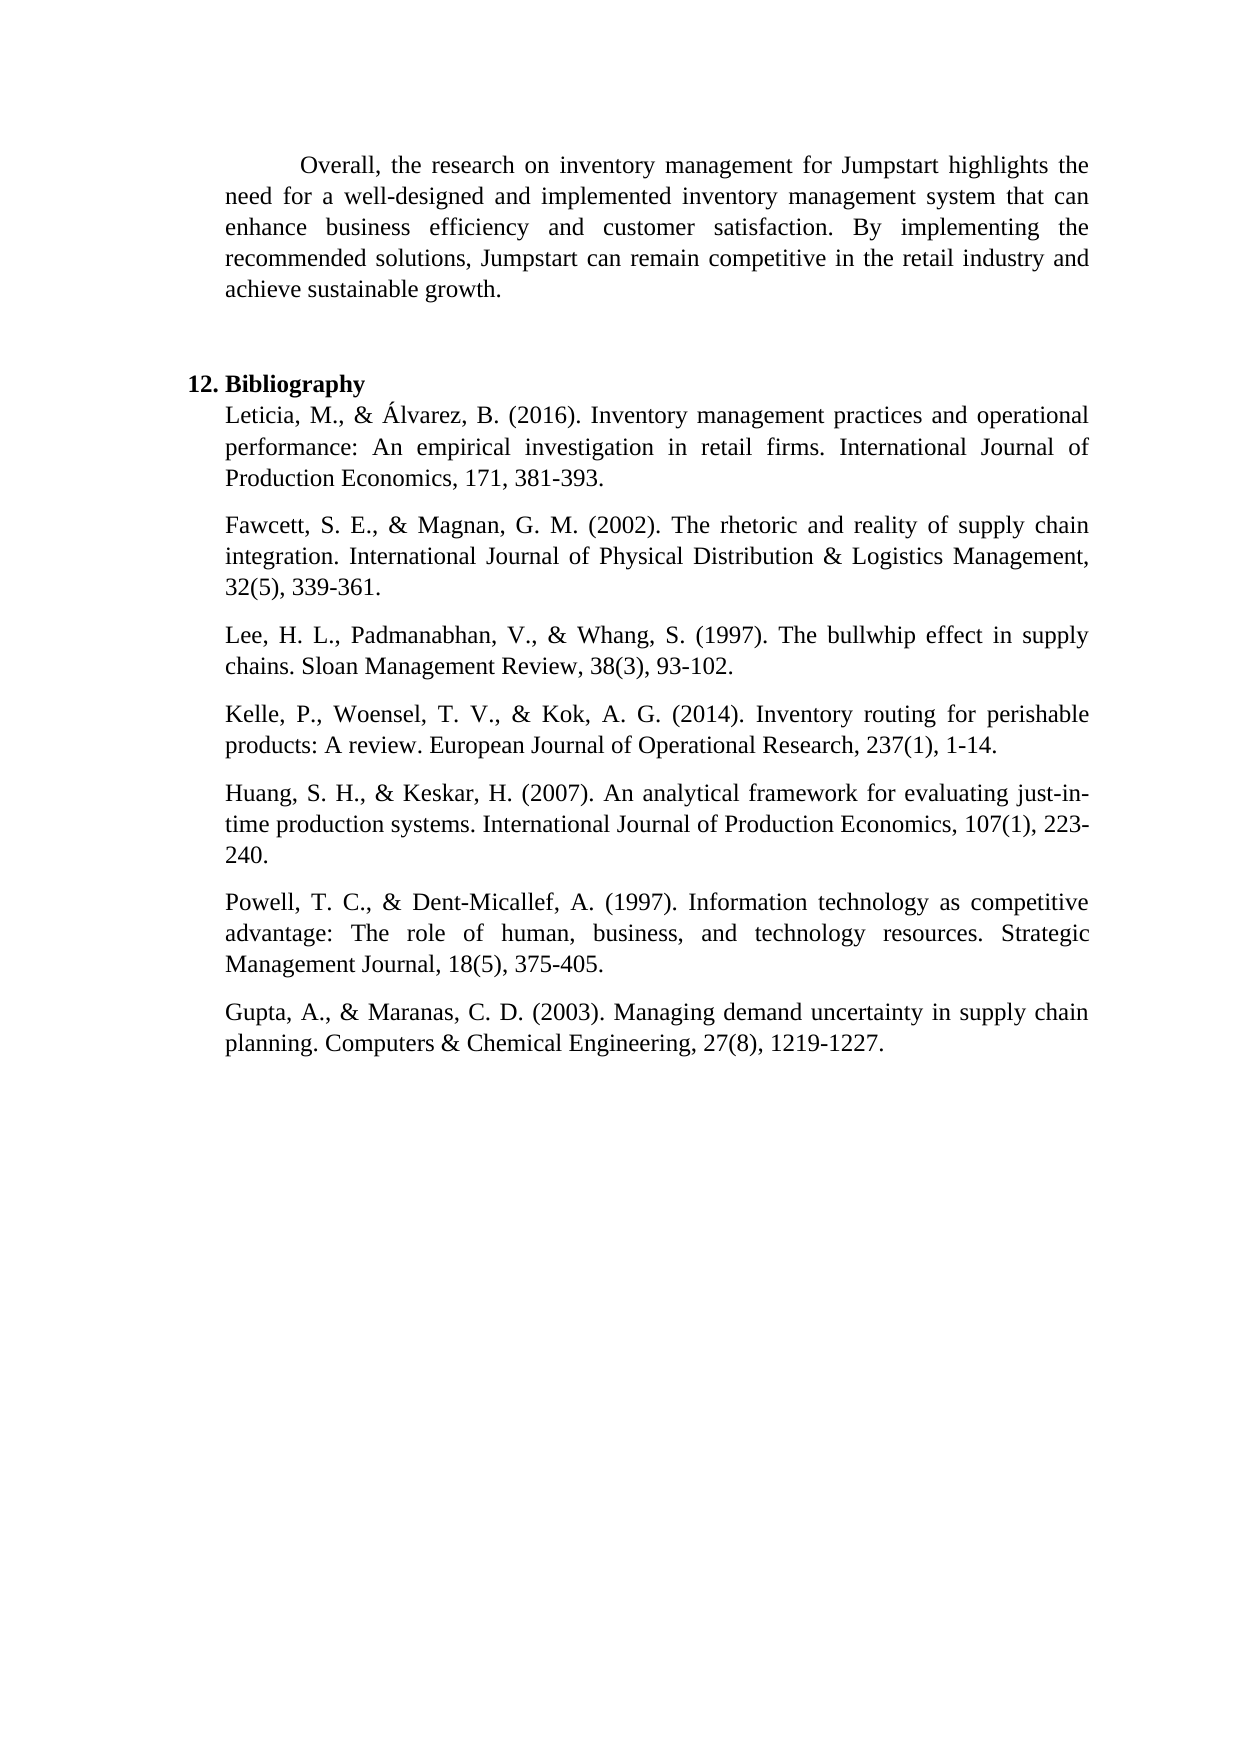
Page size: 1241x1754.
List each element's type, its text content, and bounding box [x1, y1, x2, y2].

text Gupta, A., & Maranas, C. D. (2003). Managing demand uncertainty in supply chain planning. Computers & Chemical Engineering, 27(8), 1219-1227. [225, 997, 1090, 1057]
subtitle Bibliography [187, 369, 1090, 398]
text Lee, H. L., Padmanabhan, V., & Whang, S. (1997). The bullwhip effect in supply chains. Sloan Management Review, 38(3), 93-102. [225, 620, 1090, 680]
text Kelle, P., Woensel, T. V., & Kok, A. G. (2014). Inventory routing for perishable products: A review. European Journal of Operational Research, 237(1), 1-14. [225, 699, 1090, 759]
text Powell, T. C., & Dent-Micallef, A. (1997). Information technology as competitive advantage: The role of human, business, and technology resources. Strategic Management Journal, 18(5), 375-405. [225, 887, 1090, 978]
text Fawcett, S. E., & Magnan, G. M. (2002). The rhetoric and reality of supply chain integration. International Journal of Physical Distribution & Logistics Management, 32(5), 339-361. [225, 510, 1090, 601]
text Overall, the research on inventory management for Jumpstart highlights the need for a well-designed and implemented inventory management system that can enhance business efficiency and customer satisfaction. By implementing the recommended solutions, Jumpstart can remain competitive in the retail industry and achieve sustainable growth. [225, 150, 1090, 303]
text Leticia, M., & Álvarez, B. (2016). Inventory management practices and operational performance: An empirical investigation in retail firms. International Journal of Production Economics, 171, 381-393. [225, 401, 1090, 491]
text Huang, S. H., & Keskar, H. (2007). An analytical framework for evaluating just-in-time production systems. International Journal of Production Economics, 107(1), 223-240. [225, 778, 1090, 868]
